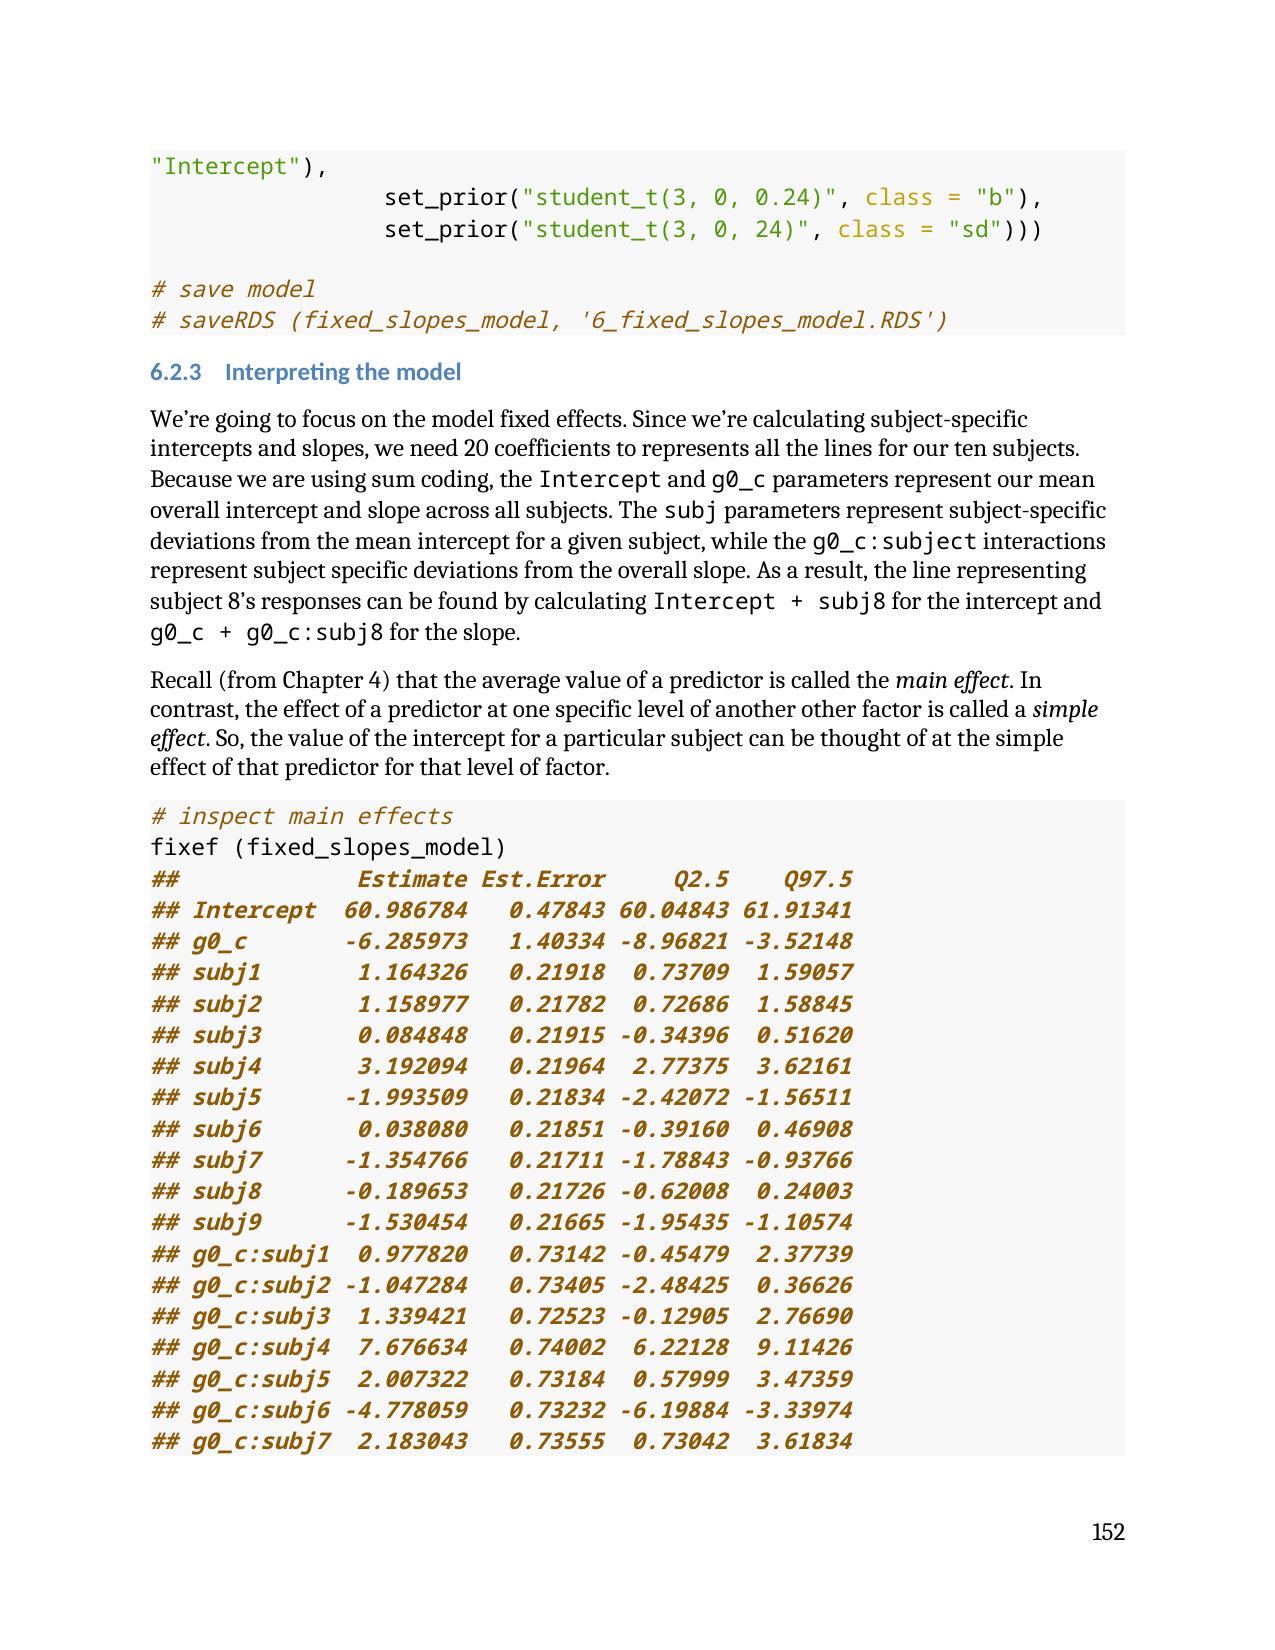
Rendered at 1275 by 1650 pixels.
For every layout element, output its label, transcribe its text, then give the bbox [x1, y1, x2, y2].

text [150, 150, 1125, 335]
text Recall (from Chapter 4) that the average value of a predictor is called the main effect. In contrast, the effect of a predictor at one specific level of another other factor is called a simple effect. So, the value of the intercept for a particular subject can be thought of at the simple effect of that predictor for that level of factor. [150, 666, 1125, 781]
subtitle 6.2.3 Interpreting the model [150, 356, 1125, 386]
text We’re going to focus on the model fixed effects. Since we’re calculating subject-specific intercepts and slopes, we need 20 coefficients to represents all the lines for our ten subjects. Because we are using sum coding, the Intercept and g0_c parameters represent our mean overall intercept and slope across all subjects. The subj parameters represent subject-specific deviations from the mean intercept for a given subject, while the g0_c:subject interactions represent subject specific deviations from the overall slope. As a result, the line representing subject 8’s responses can be found by calculating Intercept + subj8 for the intercept and g0_c + g0_c:subj8 for the slope. [150, 405, 1125, 648]
